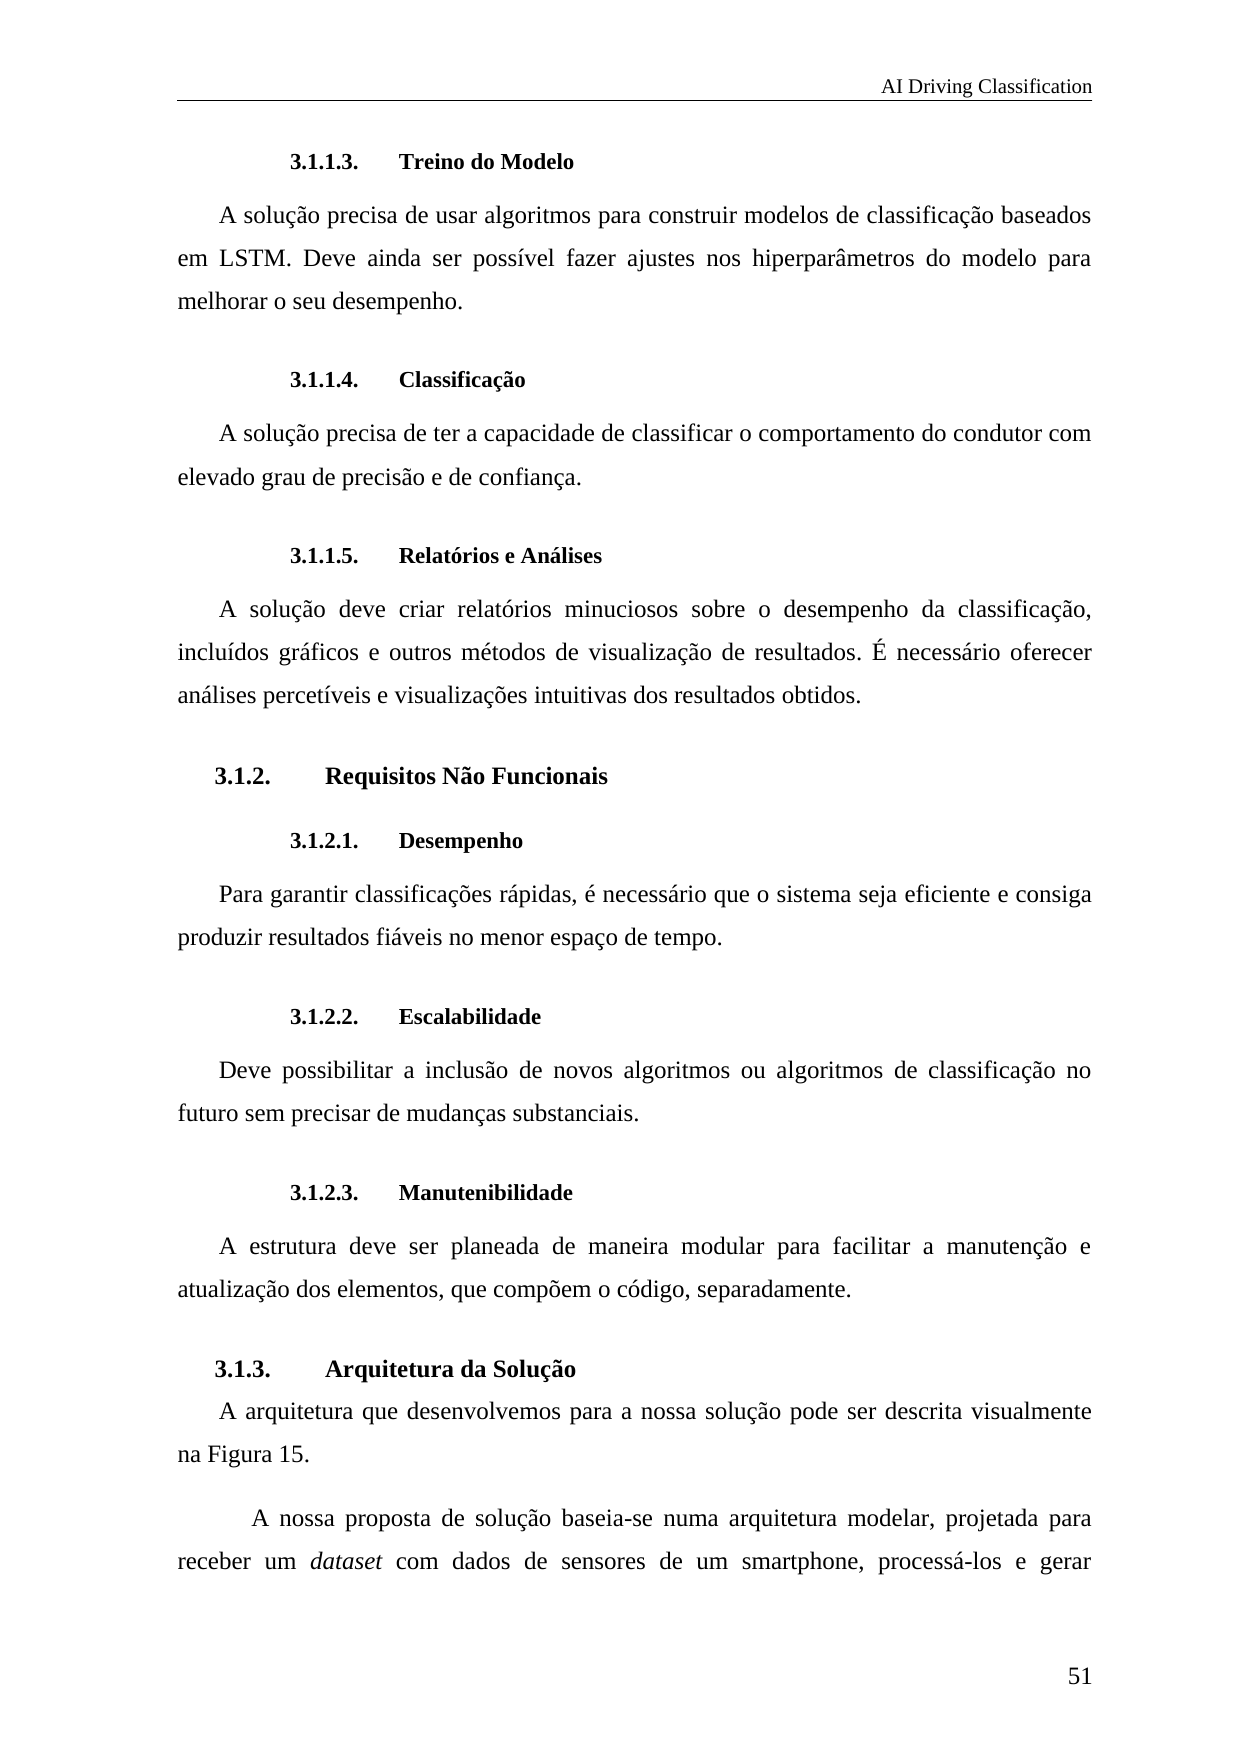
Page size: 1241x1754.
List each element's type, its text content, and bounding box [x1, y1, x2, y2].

subtitle Desempenho [290, 827, 1092, 854]
text A estrutura deve ser planeada de maneira modular para facilitar a manutenção e atualização dos elementos, que compõem o código, separadamente. [177, 1231, 1092, 1303]
text A solução deve criar relatórios minuciosos sobre o desempenho da classificação, incluídos gráficos e outros métodos de visualização de resultados. É necessário oferecer análises percetíveis e visualizações intuitivas dos resultados obtidos. [177, 594, 1092, 709]
subtitle Arquitetura da Solução [214, 1354, 1092, 1383]
subtitle Manutenibilidade [290, 1179, 1092, 1205]
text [177, 1503, 1092, 1575]
subtitle Requisitos Não Funcionais [214, 761, 1092, 790]
subtitle Classificação [290, 367, 1092, 393]
text A solução precisa de ter a capacidade de classificar o comportamento do condutor com elevado grau de precisão e de confiança. [177, 418, 1092, 490]
text Para garantir classificações rápidas, é necessário que o sistema seja eficiente e consiga produzir resultados fiáveis no menor espaço de tempo. [177, 879, 1092, 951]
text A solução precisa de usar algoritmos para construir modelos de classificação baseados em LSTM. Deve ainda ser possível fazer ajustes nos hiperparâmetros do modelo para melhorar o seu desempenho. [177, 200, 1092, 315]
subtitle Escalabilidade [290, 1003, 1092, 1029]
text A arquitetura que desenvolvemos para a nossa solução pode ser descrita visualmente na Figura 15. [177, 1396, 1092, 1468]
subtitle Treino do Modelo [290, 148, 1092, 174]
subtitle Relatórios e Análises [290, 542, 1092, 569]
text Deve possibilitar a inclusão de novos algoritmos ou algoritmos de classificação no futuro sem precisar de mudanças substanciais. [177, 1055, 1092, 1127]
